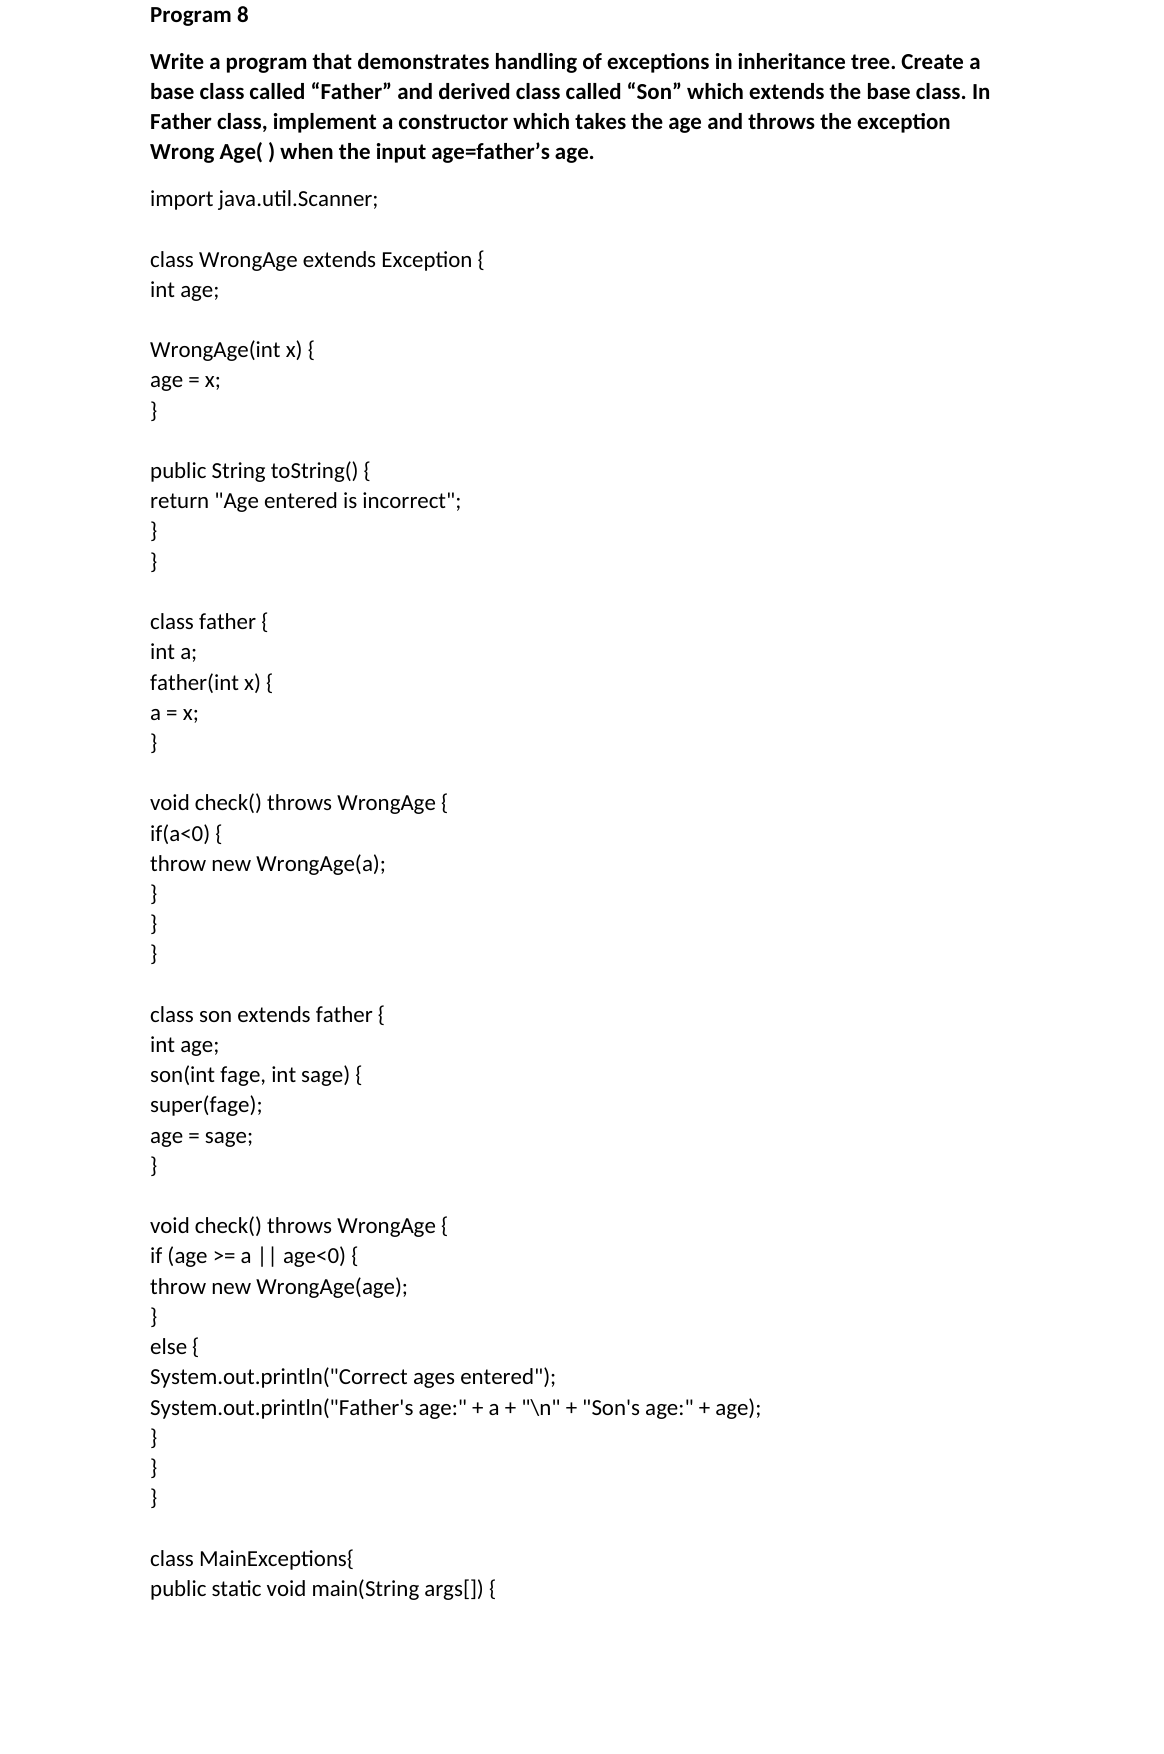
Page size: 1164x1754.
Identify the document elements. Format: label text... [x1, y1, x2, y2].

text System.out.println("Father's age:" + a + "\n" + "Son's age:" + age); [150, 1393, 1013, 1421]
text class father { [150, 607, 1013, 635]
text } [150, 1453, 1013, 1481]
text a = x; [150, 698, 1013, 726]
text int age; [150, 1030, 1013, 1058]
text Write a program that demonstrates handling of exceptions in inheritance tree. Create a base class called “Father” and derived class called “Son” which extends the base class. In Father class, implement a constructor which takes the age and throws the exception Wrong Age( ) when the input age=father’s age. [150, 47, 1013, 166]
text son(int fage, int sage) { [150, 1060, 1013, 1088]
text void check() throws WrongAge { [150, 1211, 1013, 1239]
text public static void main(String args[]) { [150, 1574, 1013, 1602]
text int age; [150, 275, 1013, 303]
text } [150, 1423, 1013, 1451]
text } [150, 939, 1013, 968]
text if(a<0) { [150, 819, 1013, 847]
text super(fage); [150, 1091, 1013, 1119]
text return "Age entered is incorrect"; [150, 486, 1013, 514]
text } [150, 1483, 1013, 1511]
text class son extends father { [150, 1000, 1013, 1028]
text if (age >= a || age<0) { [150, 1242, 1013, 1270]
text } [150, 547, 1013, 575]
text else { [150, 1332, 1013, 1360]
text class WrongAge extends Exception { [150, 245, 1013, 273]
text throw new WrongAge(a); [150, 849, 1013, 877]
text import java.util.Scanner; [150, 184, 1013, 212]
text } [150, 396, 1013, 424]
text public String toString() { [150, 456, 1013, 484]
text WrongAge(int x) { [150, 335, 1013, 363]
text int a; [150, 637, 1013, 666]
text } [150, 1151, 1013, 1179]
text throw new WrongAge(age); [150, 1272, 1013, 1300]
text age = sage; [150, 1121, 1013, 1149]
text Program 8 [150, 0, 1013, 28]
text } [150, 728, 1013, 756]
text } [150, 879, 1013, 907]
text } [150, 517, 1013, 545]
text class MainExceptions{ [150, 1544, 1013, 1572]
text age = x; [150, 366, 1013, 394]
text void check() throws WrongAge { [150, 788, 1013, 817]
text System.out.println("Correct ages entered"); [150, 1362, 1013, 1391]
text } [150, 1302, 1013, 1330]
text } [150, 909, 1013, 937]
text father(int x) { [150, 668, 1013, 696]
